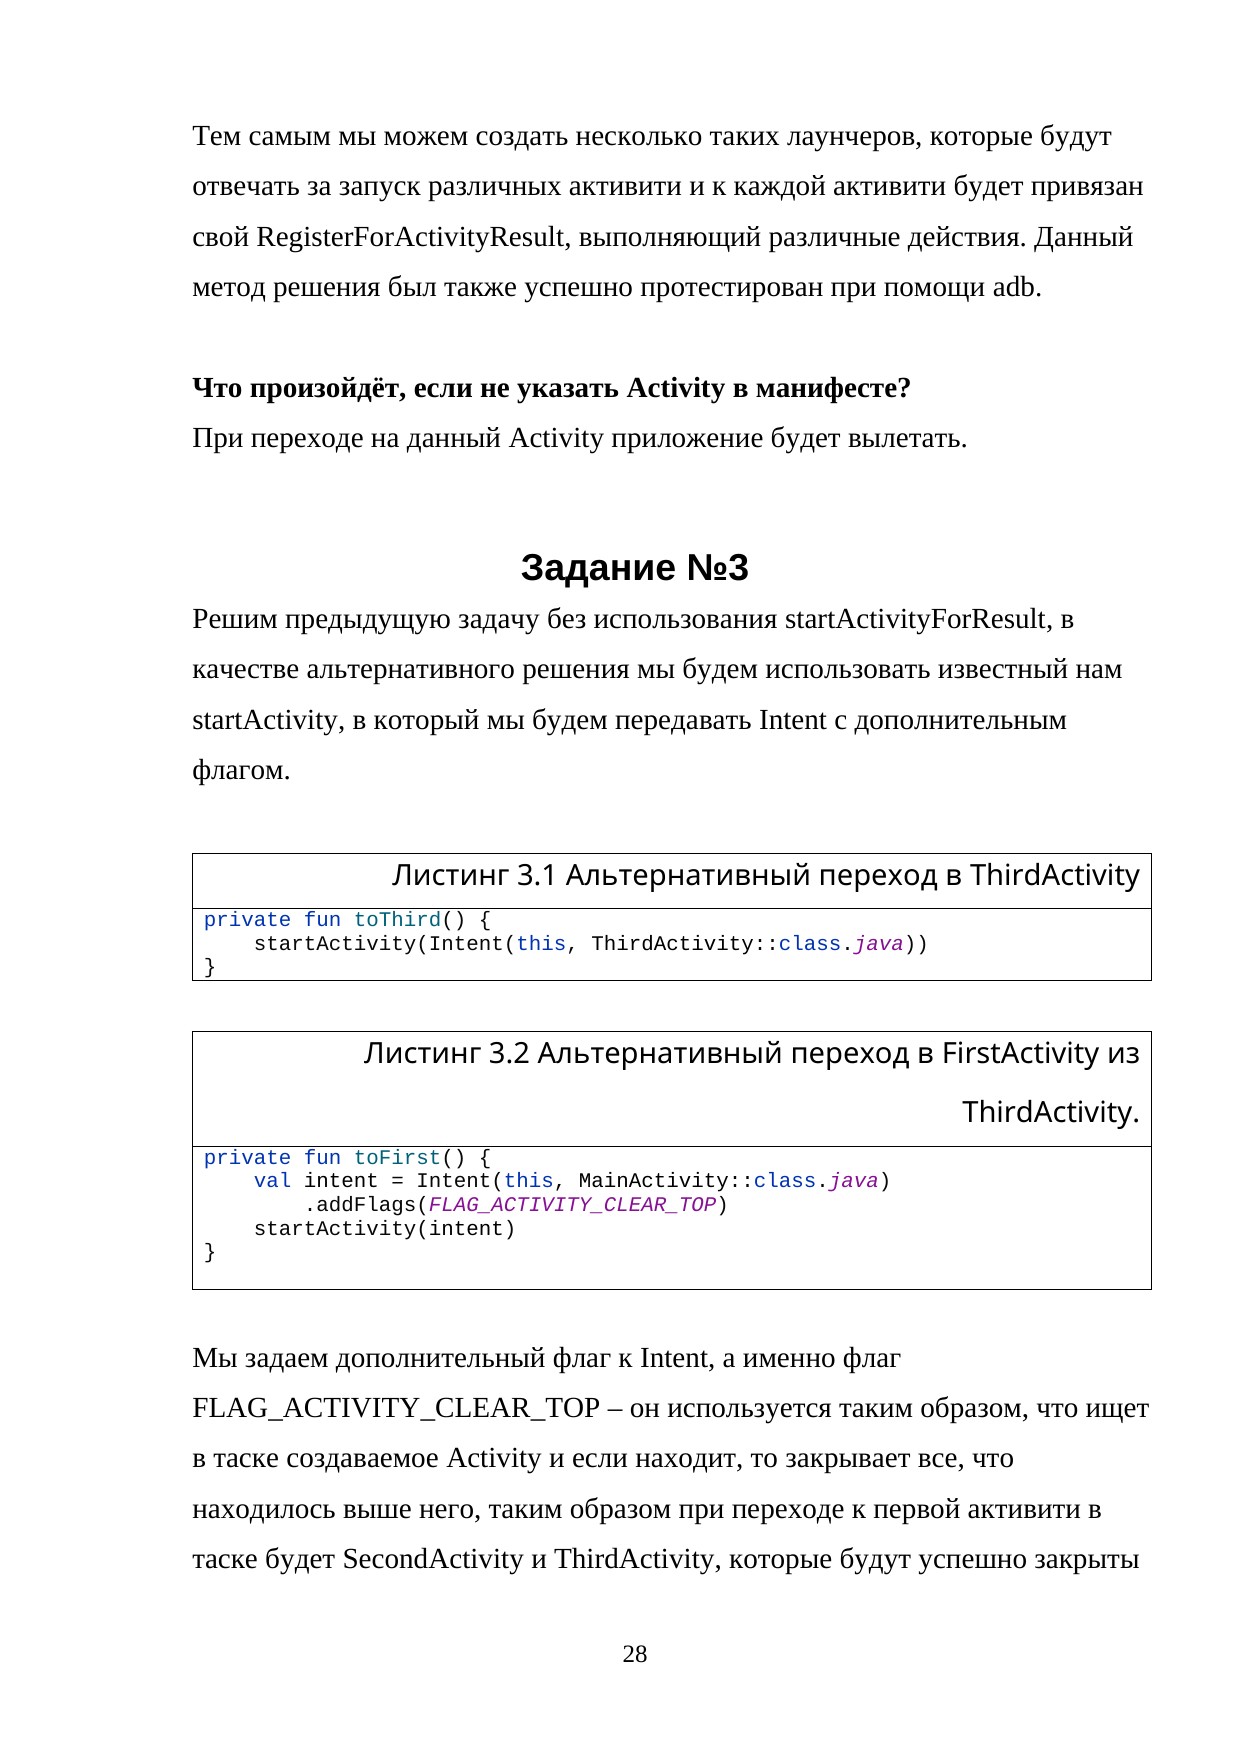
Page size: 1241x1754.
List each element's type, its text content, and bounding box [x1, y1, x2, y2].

subtitle Задание №3 [118, 546, 1152, 589]
table_header Листинг 3.2 Альтернативный переход в FirstActivity из ThirdActivity. [193, 1032, 1151, 1146]
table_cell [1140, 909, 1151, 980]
table_header Листинг 3.1 Альтернативный переход в ThirdActivity [193, 854, 1151, 908]
text Что произойдёт, если не указать Activity в манифесте? [192, 370, 1152, 403]
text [192, 1340, 1152, 1575]
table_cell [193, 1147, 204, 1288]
text Тем самым мы можем создать несколько таких лаунчеров, которые будут отвечать за запуск различных активити и к каждой активити будет привязан свой RegisterForActivityResult, выполняющий различные действия. Данный метод решения был также успешно протестирован при помощи adb. [192, 118, 1152, 303]
text Решим предыдущую задачу без использования startActivityForResult, в качестве альтернативного решения мы будем использовать известный нам startActivity, в который мы будем передавать Intent с дополнительным флагом. [192, 601, 1152, 786]
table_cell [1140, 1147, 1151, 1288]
text При переходе на данный Activity приложение будет вылетать. [192, 420, 1152, 453]
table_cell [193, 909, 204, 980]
